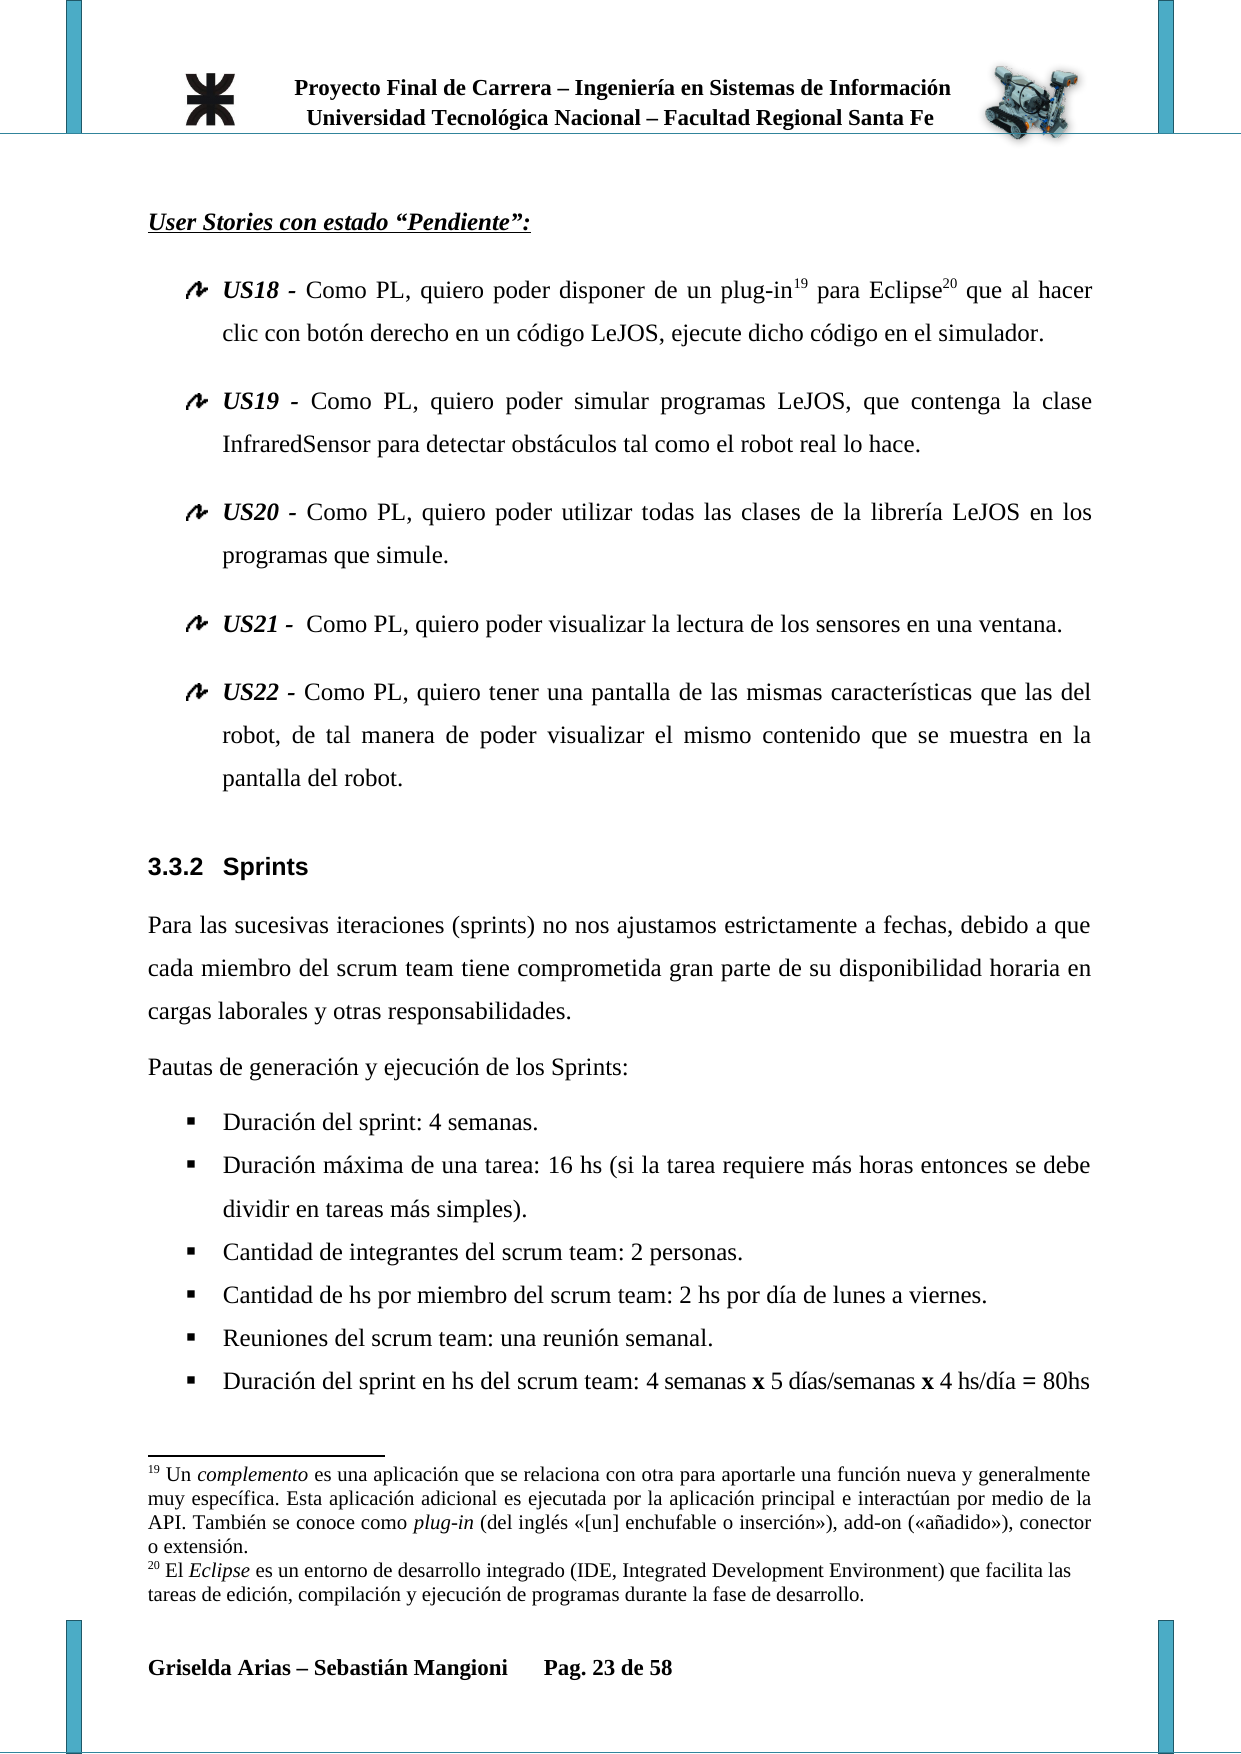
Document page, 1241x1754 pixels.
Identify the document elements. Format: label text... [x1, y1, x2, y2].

list Cantidad de hs por miembro del scrum team: 2 hs por día de lunes a viernes. [185, 1280, 1092, 1309]
text Para las sucesivas iteraciones (sprints) no nos ajustamos estrictamente a fechas, debido a que cada miembro del scrum team tiene comprometida gran parte de su disponibilidad horaria en cargas laborales y otras responsabilidades. [148, 910, 1092, 1025]
list Duración del sprint: 4 semanas. [185, 1107, 1092, 1136]
list Cantidad de integrantes del scrum team: 2 personas. [185, 1237, 1092, 1266]
list US20 - Como PL, quiero poder utilizar todas las clases de la librería LeJOS en los programas que simule. [185, 497, 1092, 569]
picture [186, 393, 208, 410]
picture [186, 615, 208, 632]
text Pautas de generación y ejecución de los Sprints: [148, 1052, 1092, 1081]
picture [985, 66, 1078, 133]
picture [186, 281, 208, 299]
subtitle Sprints [148, 852, 1092, 881]
picture [186, 504, 208, 521]
picture [186, 683, 208, 701]
list US22 - Como PL, quiero tener una pantalla de las mismas características que las del robot, de tal manera de poder visualizar el mismo contenido que se muestra en la pantalla del robot. [185, 677, 1092, 792]
list Duración máxima de una tarea: 16 hs (si la tarea requiere más horas entonces se debe dividir en tareas más simples). [185, 1151, 1092, 1222]
picture [181, 73, 239, 126]
list Duración del sprint en hs del scrum team: 4 semanas x 5 días/semanas x 4 hs/día = 80hs [185, 1366, 1092, 1395]
list Reuniones del scrum team: una reunión semanal. [185, 1323, 1092, 1352]
list US18 - Como PL, quiero poder disponer de un plug-in para Eclipse que al hacer clic con botón derecho en un código LeJOS, ejecute dicho código en el simulador. [185, 275, 1092, 347]
text User Stories con estado “Pendiente”: [148, 207, 1092, 236]
list US21 - Como PL, quiero poder visualizar la lectura de los sensores en una ventana. [185, 609, 1092, 637]
picture [985, 134, 1078, 140]
list US19 - Como PL, quiero poder simular programas LeJOS, que contenga la clase InfraredSensor para detectar obstáculos tal como el robot real lo hace. [185, 386, 1092, 458]
